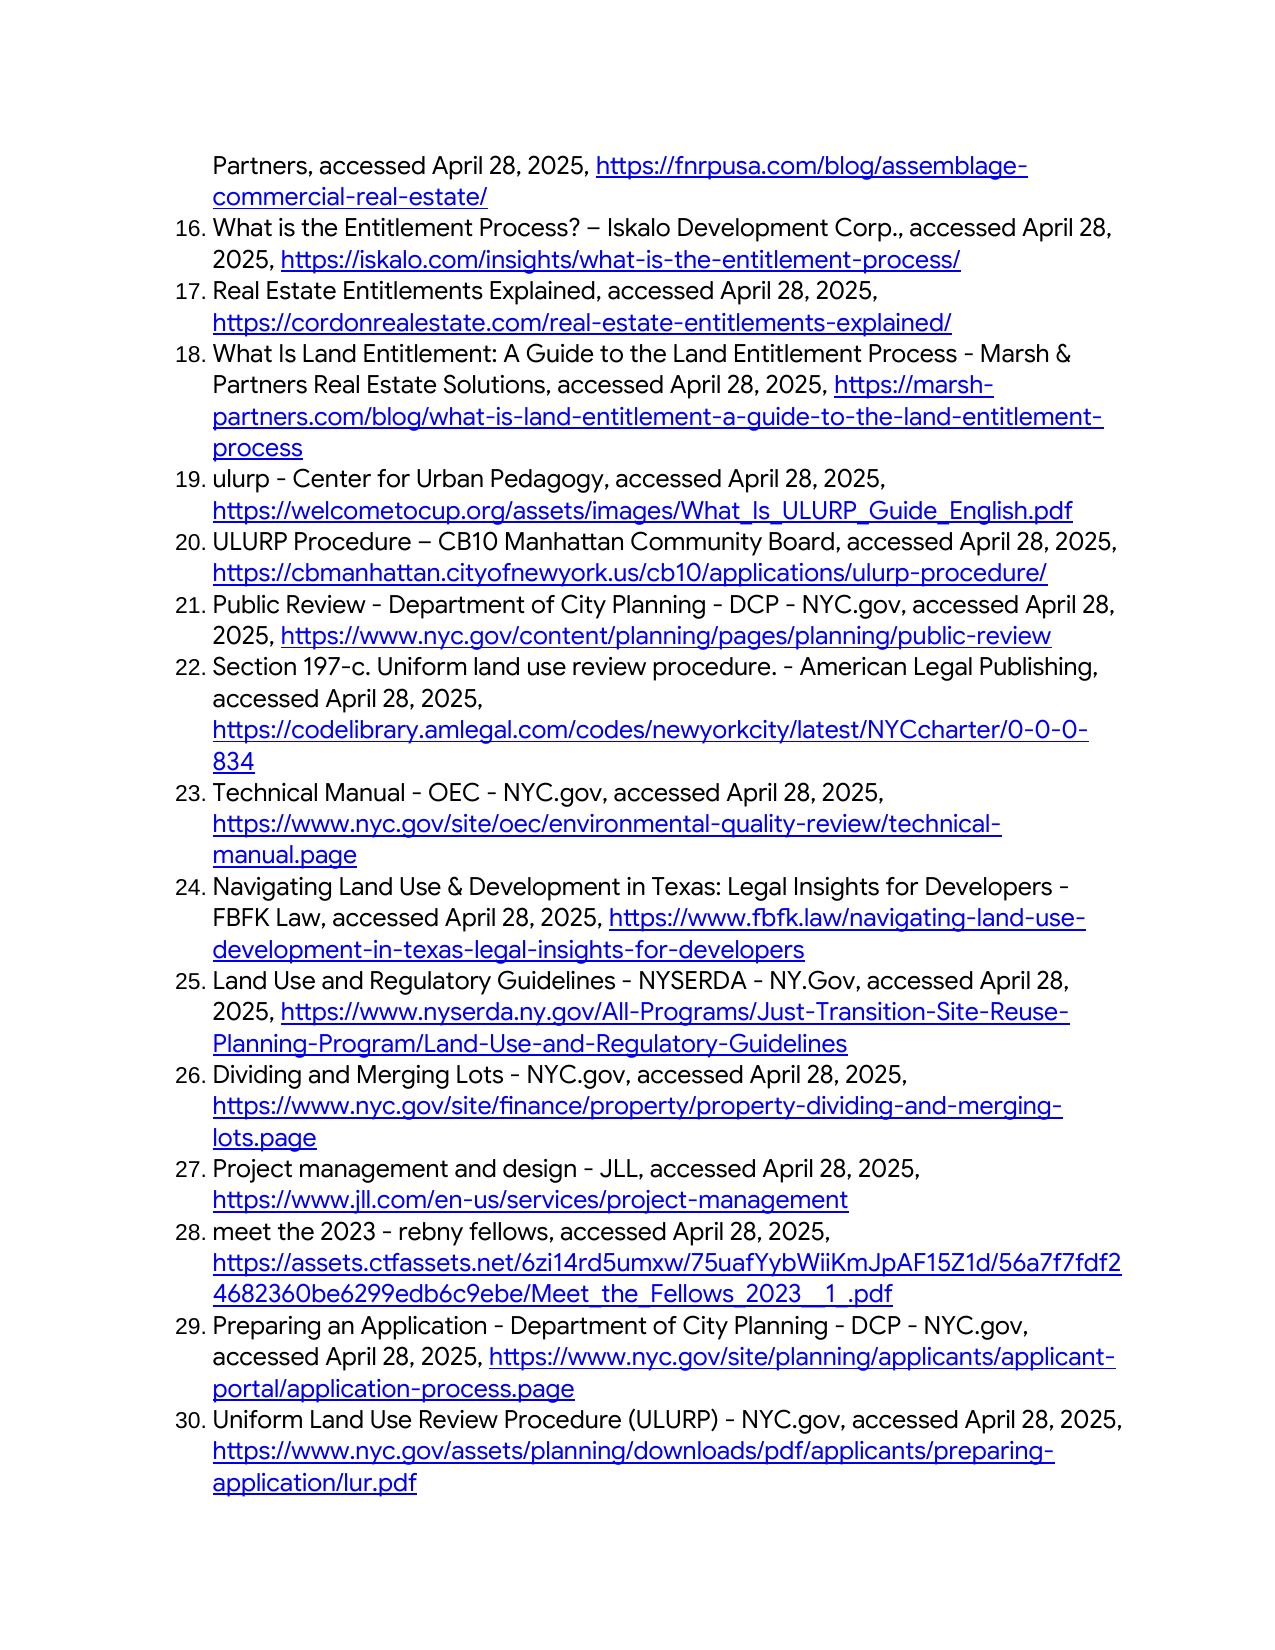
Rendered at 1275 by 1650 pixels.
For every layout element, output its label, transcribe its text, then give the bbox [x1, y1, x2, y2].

list What is the Entitlement Process? – Iskalo Development Corp., accessed April 28, 2025, https://iskalo.com/insights/what-is-the-entitlement-process/ [175, 213, 1125, 275]
list What Is Land Entitlement: A Guide to the Land Entitlement Process - Marsh & Partners Real Estate Solutions, accessed April 28, 2025, https://marsh-partners.com/blog/what-is-land-entitlement-a-guide-to-the-land-entitlement-process [175, 338, 1125, 463]
list Technical Manual - OEC - NYC.gov, accessed April 28, 2025, https://www.nyc.gov/site/oec/environmental-quality-review/technical-manual.page [175, 777, 1125, 871]
list Dividing and Merging Lots - NYC.gov, accessed April 28, 2025, https://www.nyc.gov/site/finance/property/property-dividing-and-merging-lots.page [175, 1059, 1125, 1153]
list ulurp - Center for Urban Pedagogy, accessed April 28, 2025, https://welcometocup.org/assets/images/What_Is_ULURP_Guide_English.pdf [175, 463, 1125, 526]
list Section 197-c. Uniform land use review procedure. - American Legal Publishing, accessed April 28, 2025, https://codelibrary.amlegal.com/codes/newyorkcity/latest/NYCcharter/0-0-0-834 [175, 652, 1125, 777]
list Preparing an Application - Department of City Planning - DCP - NYC.gov, accessed April 28, 2025, https://www.nyc.gov/site/planning/applicants/applicant-portal/application-process.page [175, 1310, 1125, 1404]
list Public Review - Department of City Planning - DCP - NYC.gov, accessed April 28, 2025, https://www.nyc.gov/content/planning/pages/planning/public-review [175, 589, 1125, 652]
list Real Estate Entitlements Explained, accessed April 28, 2025, https://cordonrealestate.com/real-estate-entitlements-explained/ [175, 275, 1125, 338]
list ULURP Procedure – CB10 Manhattan Community Board, accessed April 28, 2025, https://cbmanhattan.cityofnewyork.us/cb10/applications/ulurp-procedure/ [175, 526, 1125, 589]
list Project management and design - JLL, accessed April 28, 2025, https://www.jll.com/en-us/services/project-management [175, 1153, 1125, 1216]
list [175, 150, 1125, 213]
list Uniform Land Use Review Procedure (ULURP) - NYC.gov, accessed April 28, 2025, https://www.nyc.gov/assets/planning/downloads/pdf/applicants/preparing-application/lur.pdf [175, 1404, 1125, 1498]
list Land Use and Regulatory Guidelines - NYSERDA - NY.Gov, accessed April 28, 2025, https://www.nyserda.ny.gov/All-Programs/Just-Transition-Site-Reuse-Planning-Program/Land-Use-and-Regulatory-Guidelines [175, 965, 1125, 1059]
list Navigating Land Use & Development in Texas: Legal Insights for Developers - FBFK Law, accessed April 28, 2025, https://www.fbfk.law/navigating-land-use-development-in-texas-legal-insights-for-developers [175, 871, 1125, 965]
list meet the 2023 - rebny fellows, accessed April 28, 2025, https://assets.ctfassets.net/6zi14rd5umxw/75uafYybWiiKmJpAF15Z1d/56a7f7fdf24682360be6299edb6c9ebe/Meet_the_Fellows_2023__1_.pdf [175, 1216, 1125, 1310]
